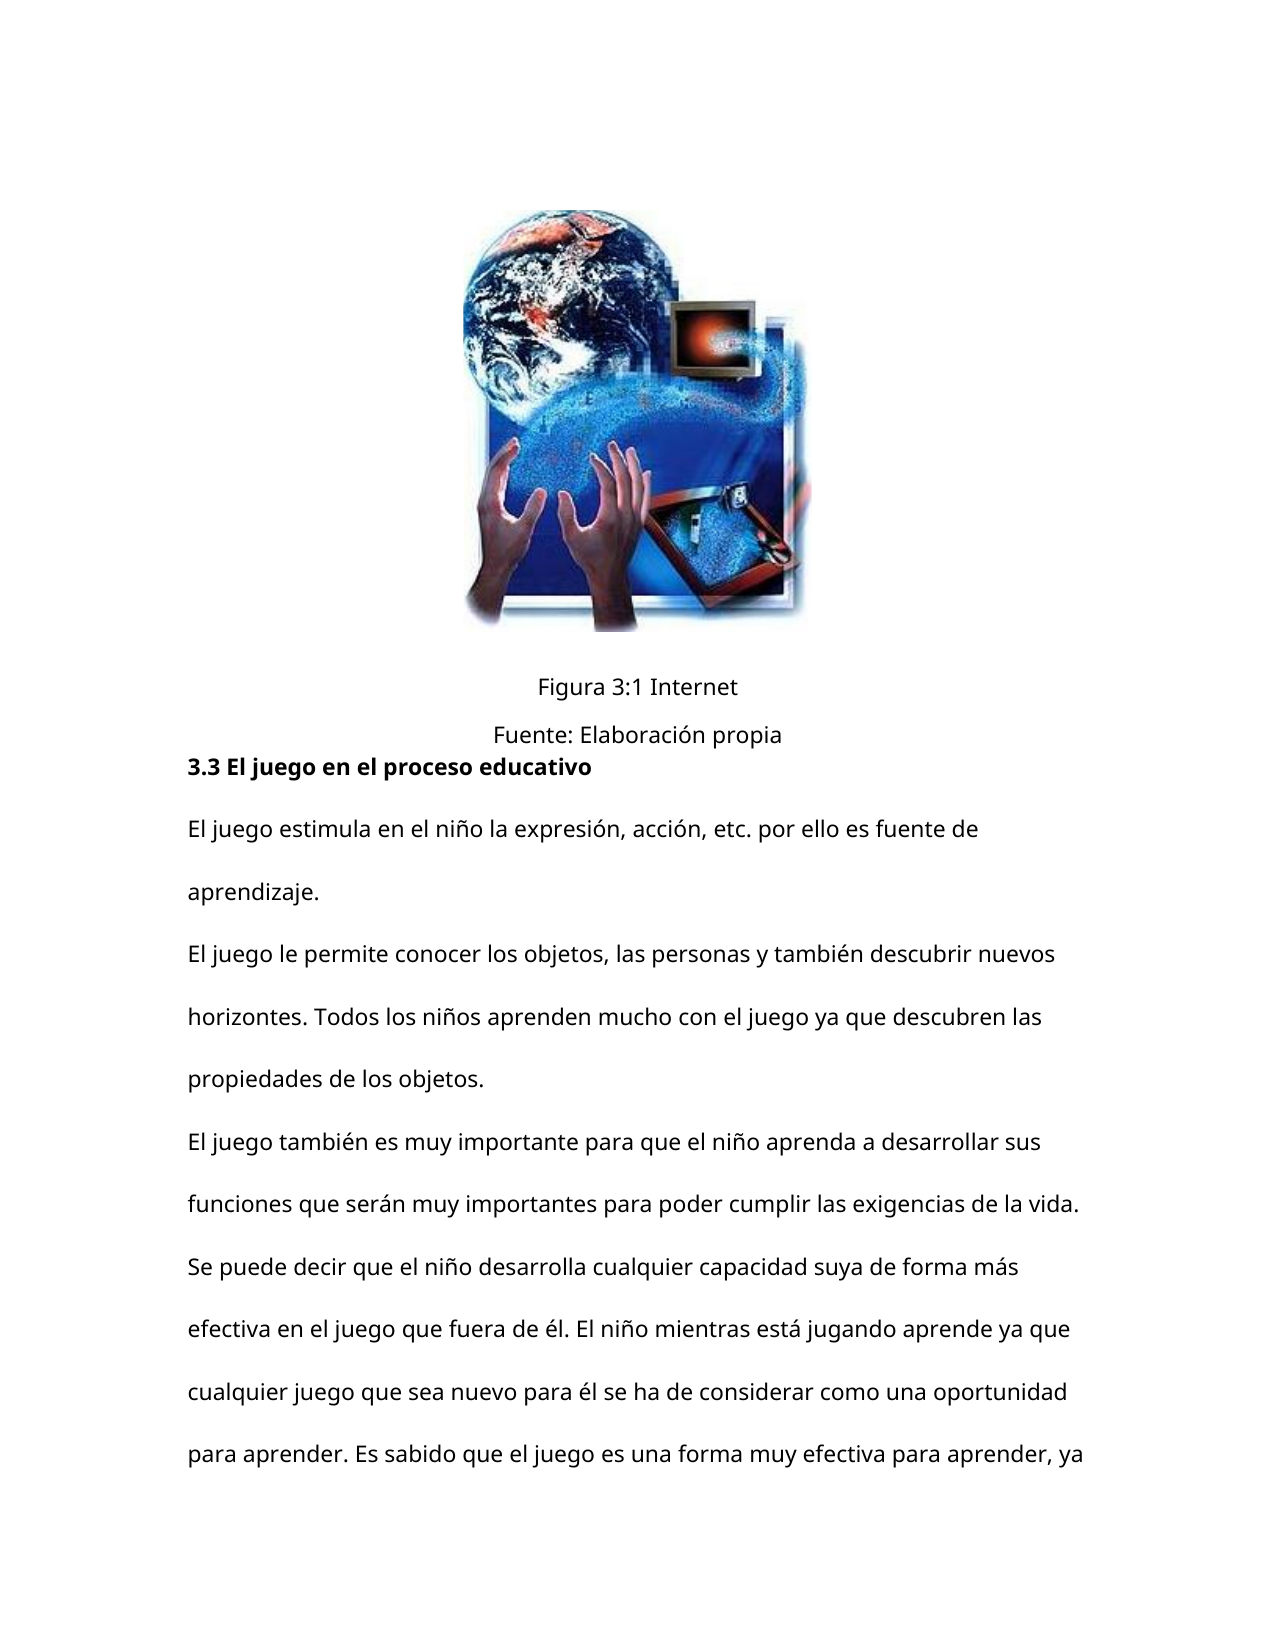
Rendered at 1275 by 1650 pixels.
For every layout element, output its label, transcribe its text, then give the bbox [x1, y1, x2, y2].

text Fuente: Elaboración propia [187, 719, 1087, 750]
subtitle 3.3 El juego en el proceso educativo [187, 750, 1087, 782]
text El juego también es muy importante para que el niño aprenda a desarrollar sus funciones que serán muy importantes para poder cumplir las exigencias de la vida. [187, 1125, 1087, 1219]
text El juego le permite conocer los objetos, las personas y también descubrir nuevos horizontes. Todos los niños aprenden mucho con el juego ya que descubren las propiedades de los objetos. [187, 938, 1087, 1094]
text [187, 1250, 1087, 1469]
text Figura 3:1 Internet [187, 671, 1087, 702]
text El juego estimula en el niño la expresión, acción, etc. por ello es fuente de aprendizaje. [187, 813, 1087, 907]
